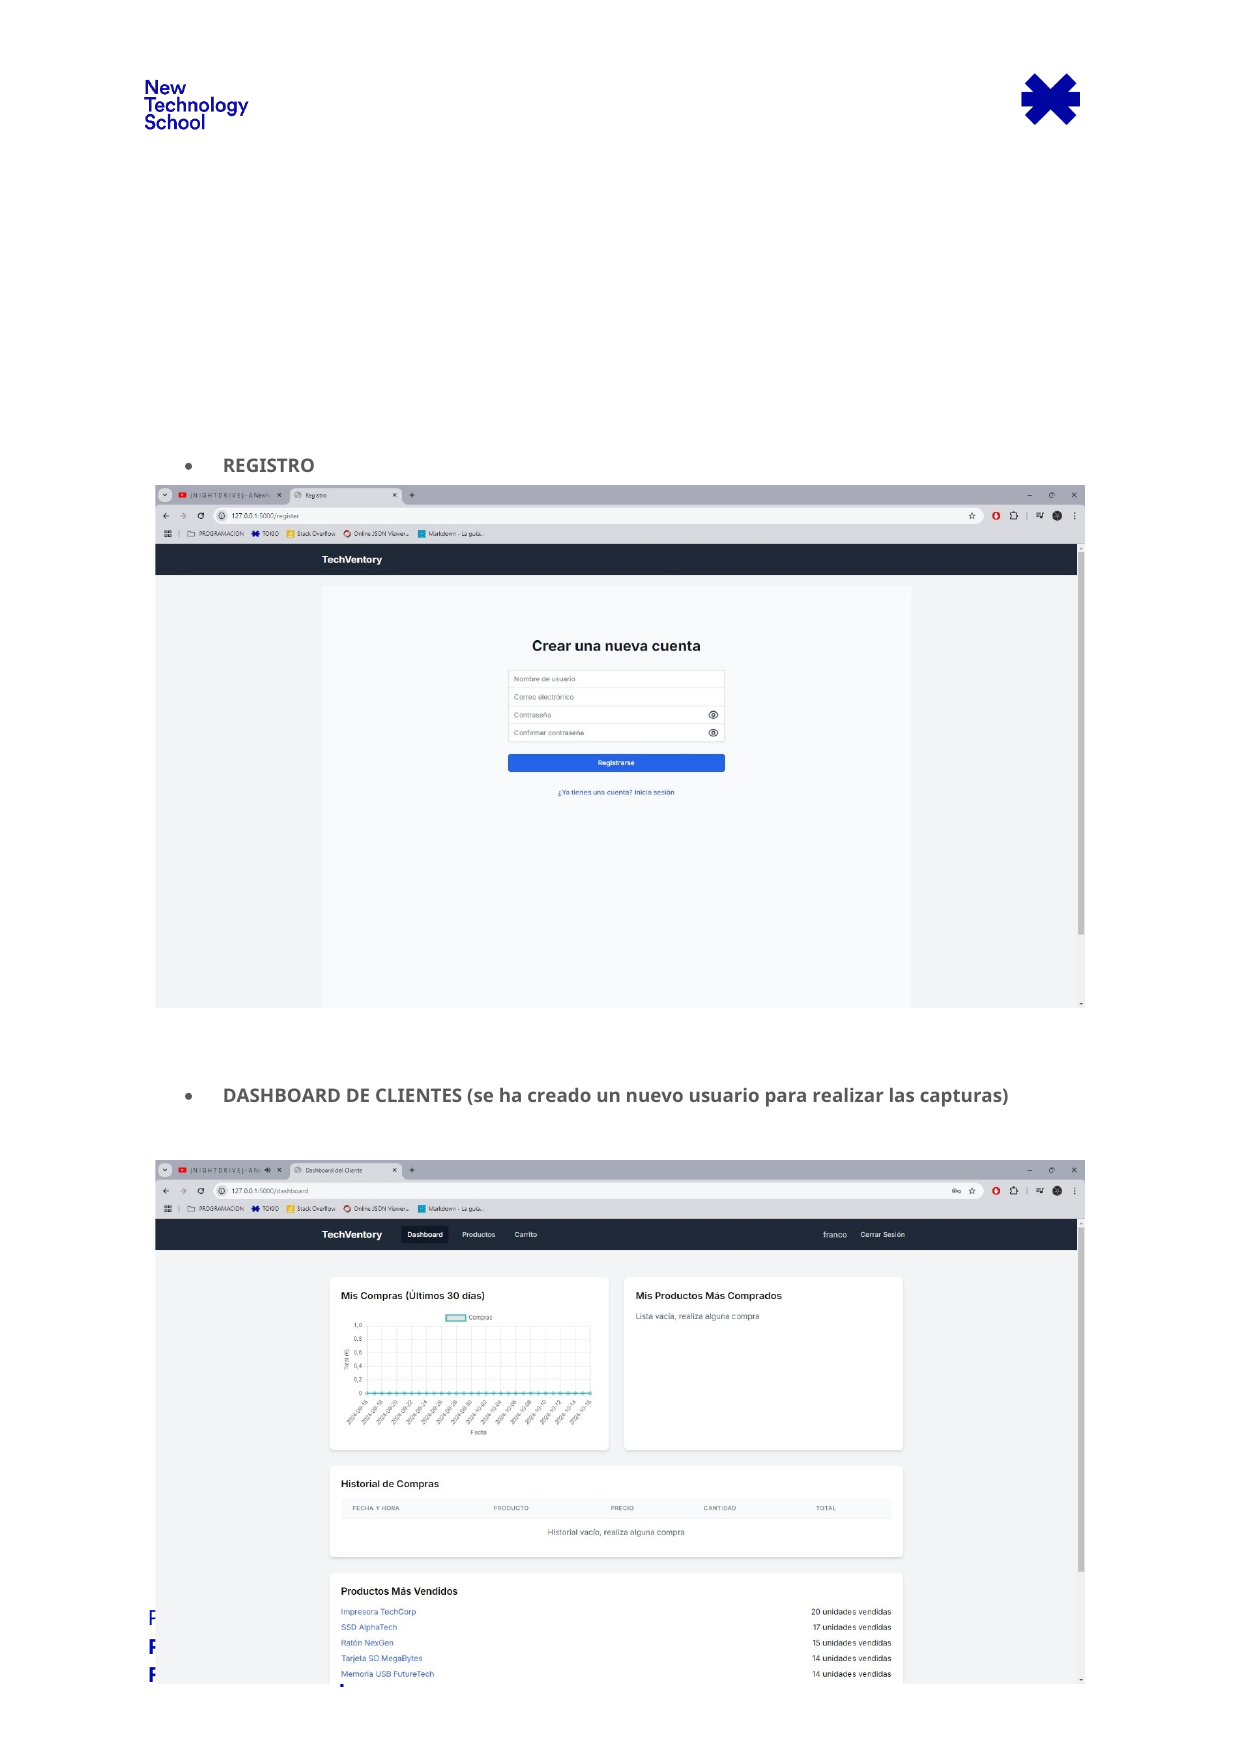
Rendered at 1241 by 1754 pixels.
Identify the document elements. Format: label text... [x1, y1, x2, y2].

list DASHBOARD DE CLIENTES (se ha creado un nuevo usuario para realizar las capturas) [185, 1083, 1078, 1108]
picture [139, 74, 253, 134]
picture [1022, 74, 1080, 125]
picture [155, 1160, 1085, 1684]
list REGISTRO [185, 453, 1078, 478]
picture [155, 485, 1085, 1008]
